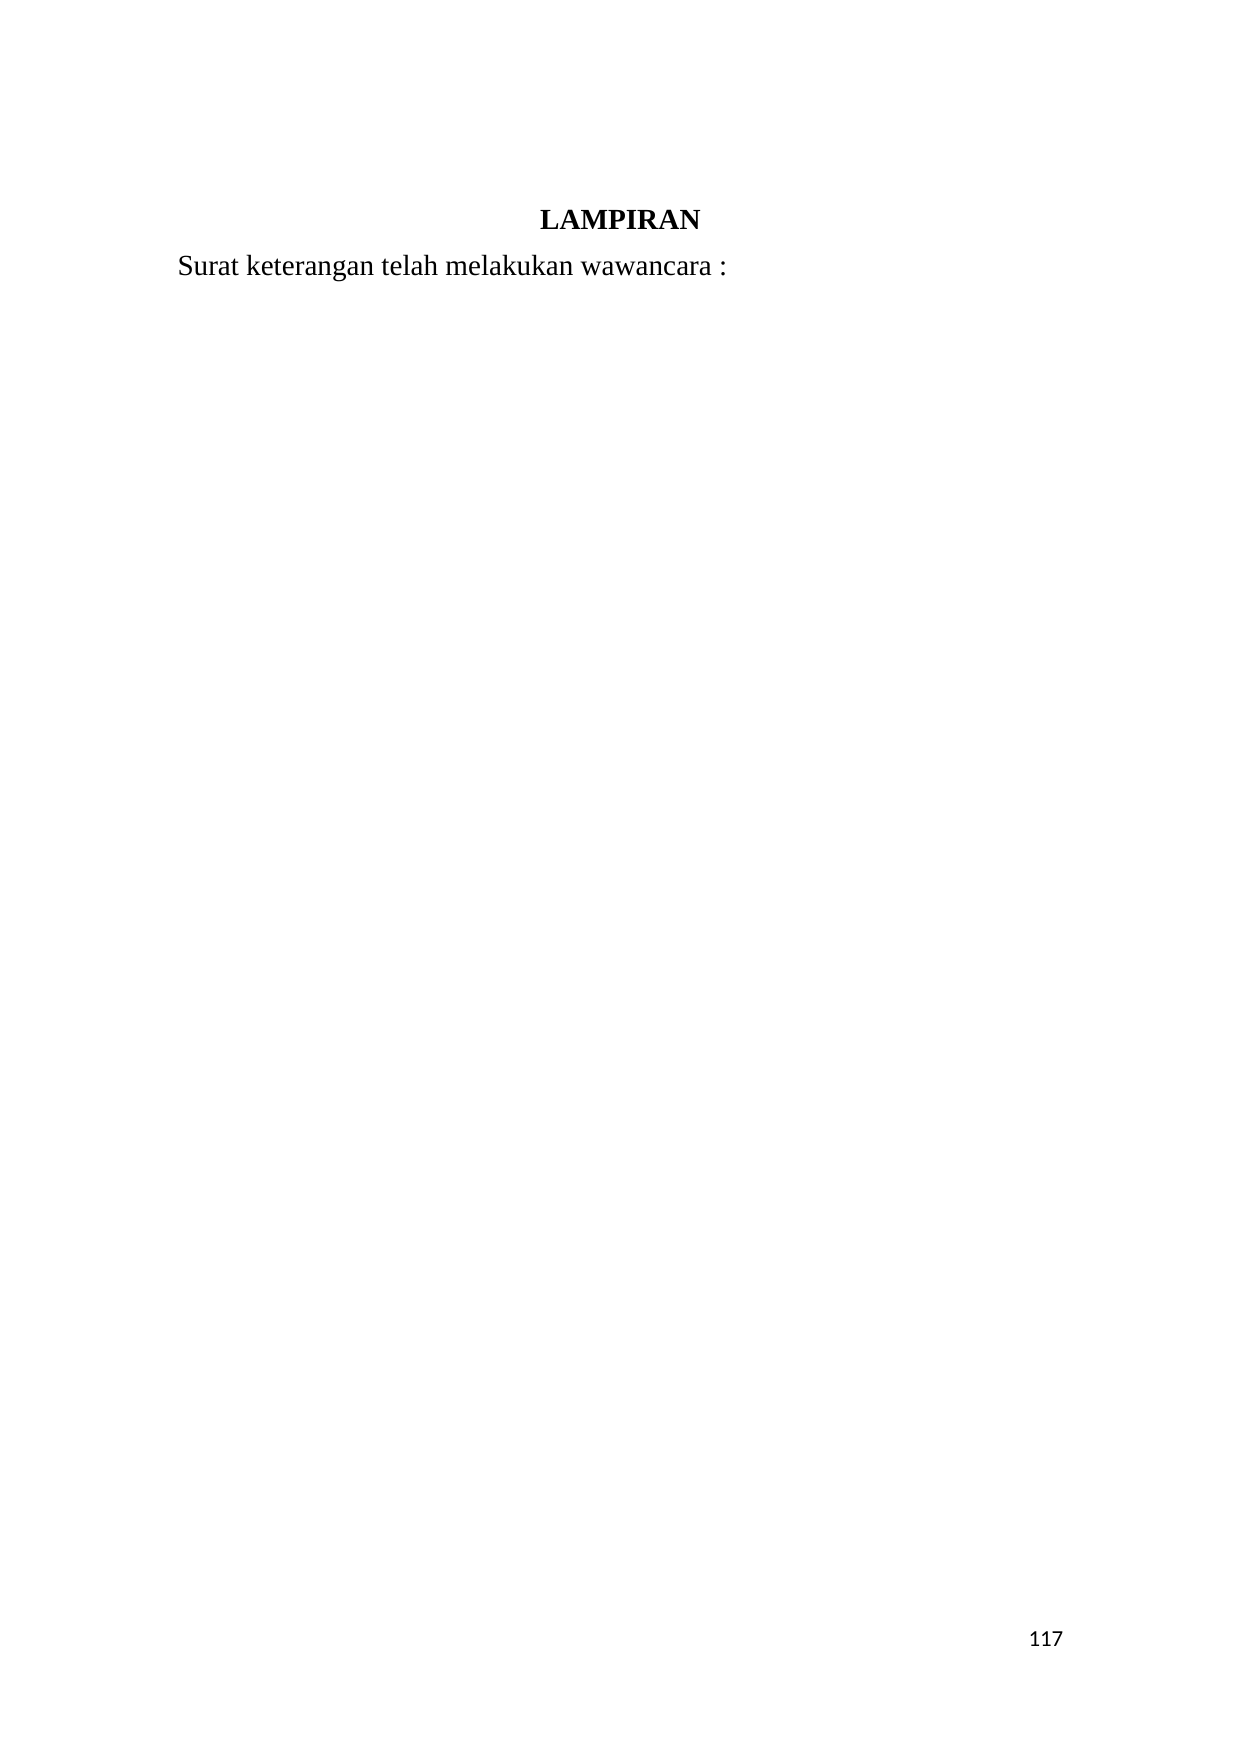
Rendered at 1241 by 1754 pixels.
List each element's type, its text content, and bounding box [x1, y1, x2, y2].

text Surat keterangan telah melakukan wawancara : [177, 248, 1063, 282]
subtitle LAMPIRAN [177, 202, 1063, 236]
